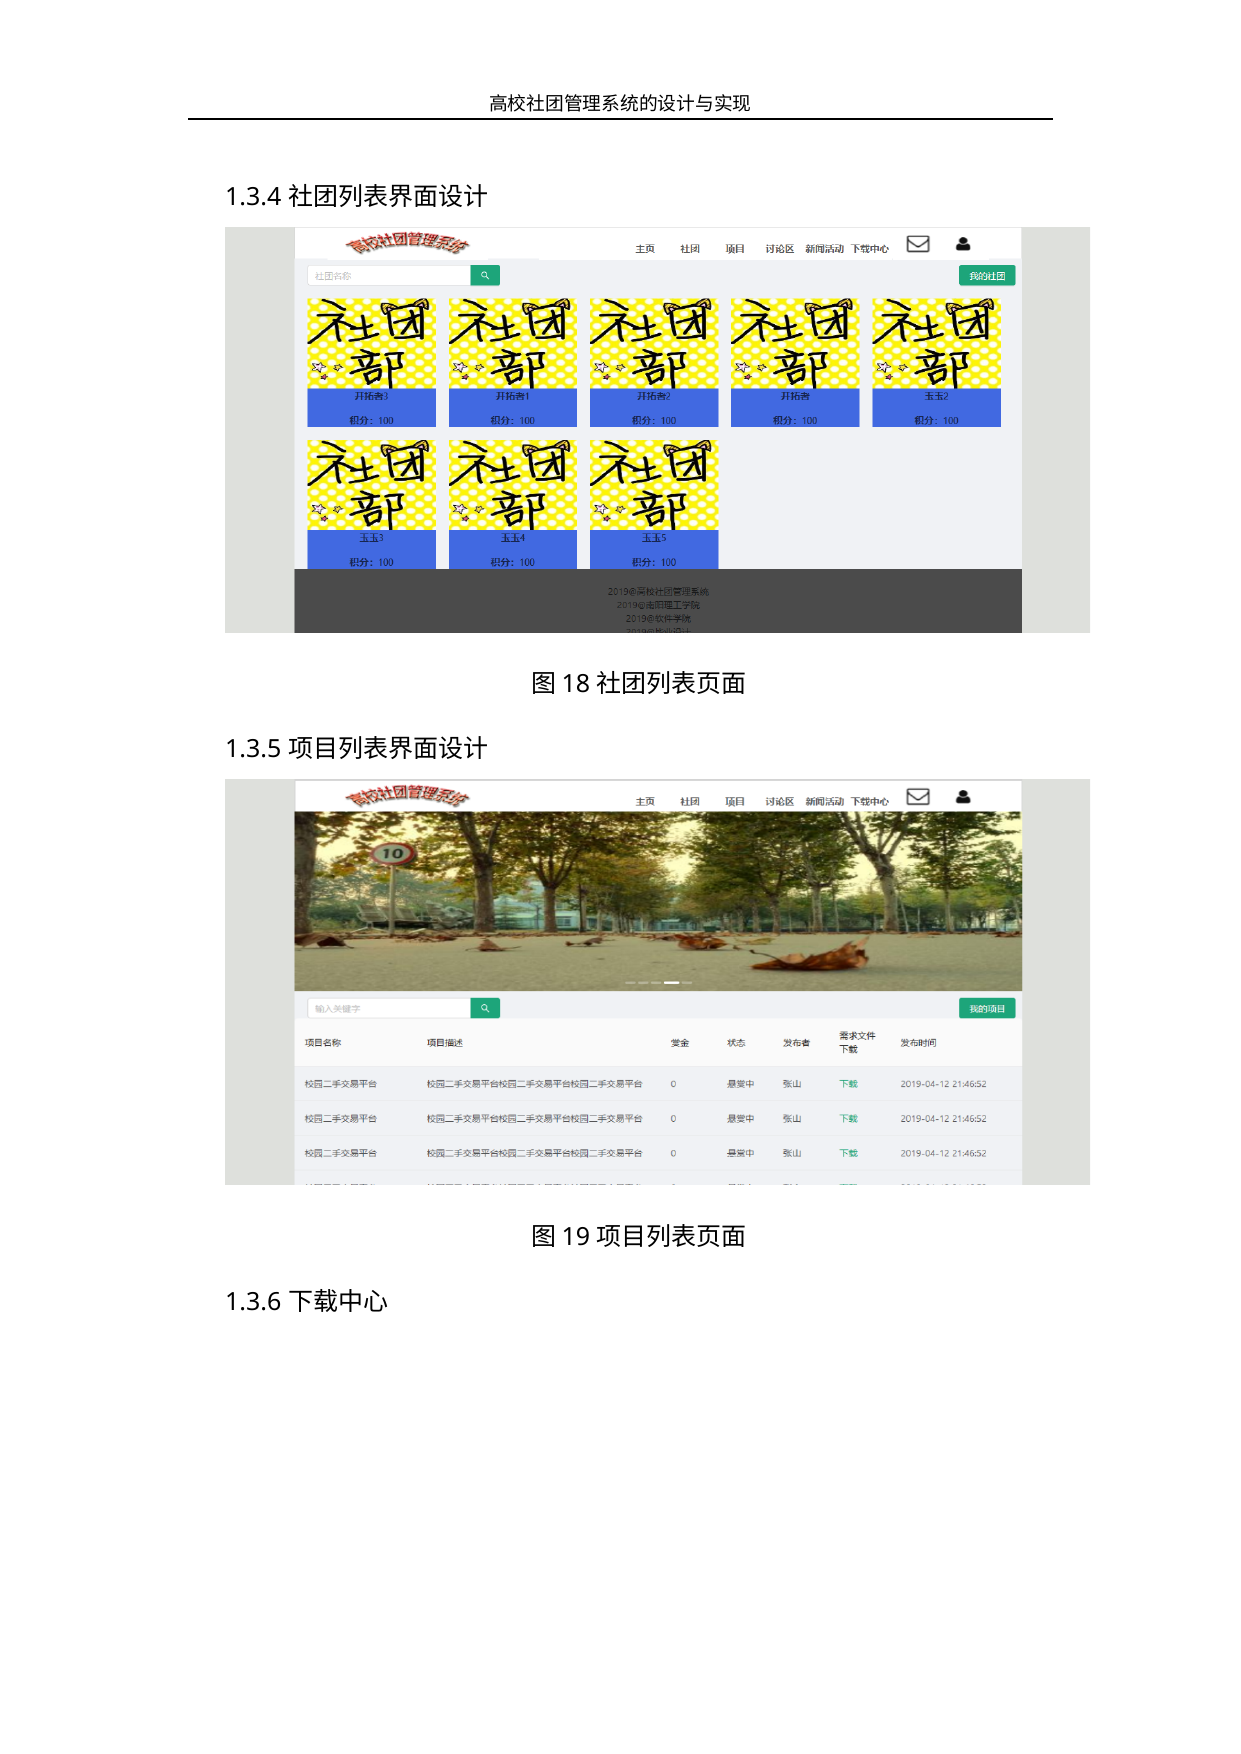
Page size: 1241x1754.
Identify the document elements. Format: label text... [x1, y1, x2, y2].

picture [225, 227, 1091, 633]
picture [225, 779, 1091, 1185]
list 图18 社团列表页面 [225, 649, 1053, 714]
list 图19 项目列表页面 [225, 1202, 1053, 1267]
list 1.3.5 项目列表界面设计 [225, 714, 1053, 779]
list 1.3.6 下载中心 [225, 1267, 1053, 1332]
list 1.3.4 社团列表界面设计 [225, 162, 1053, 227]
